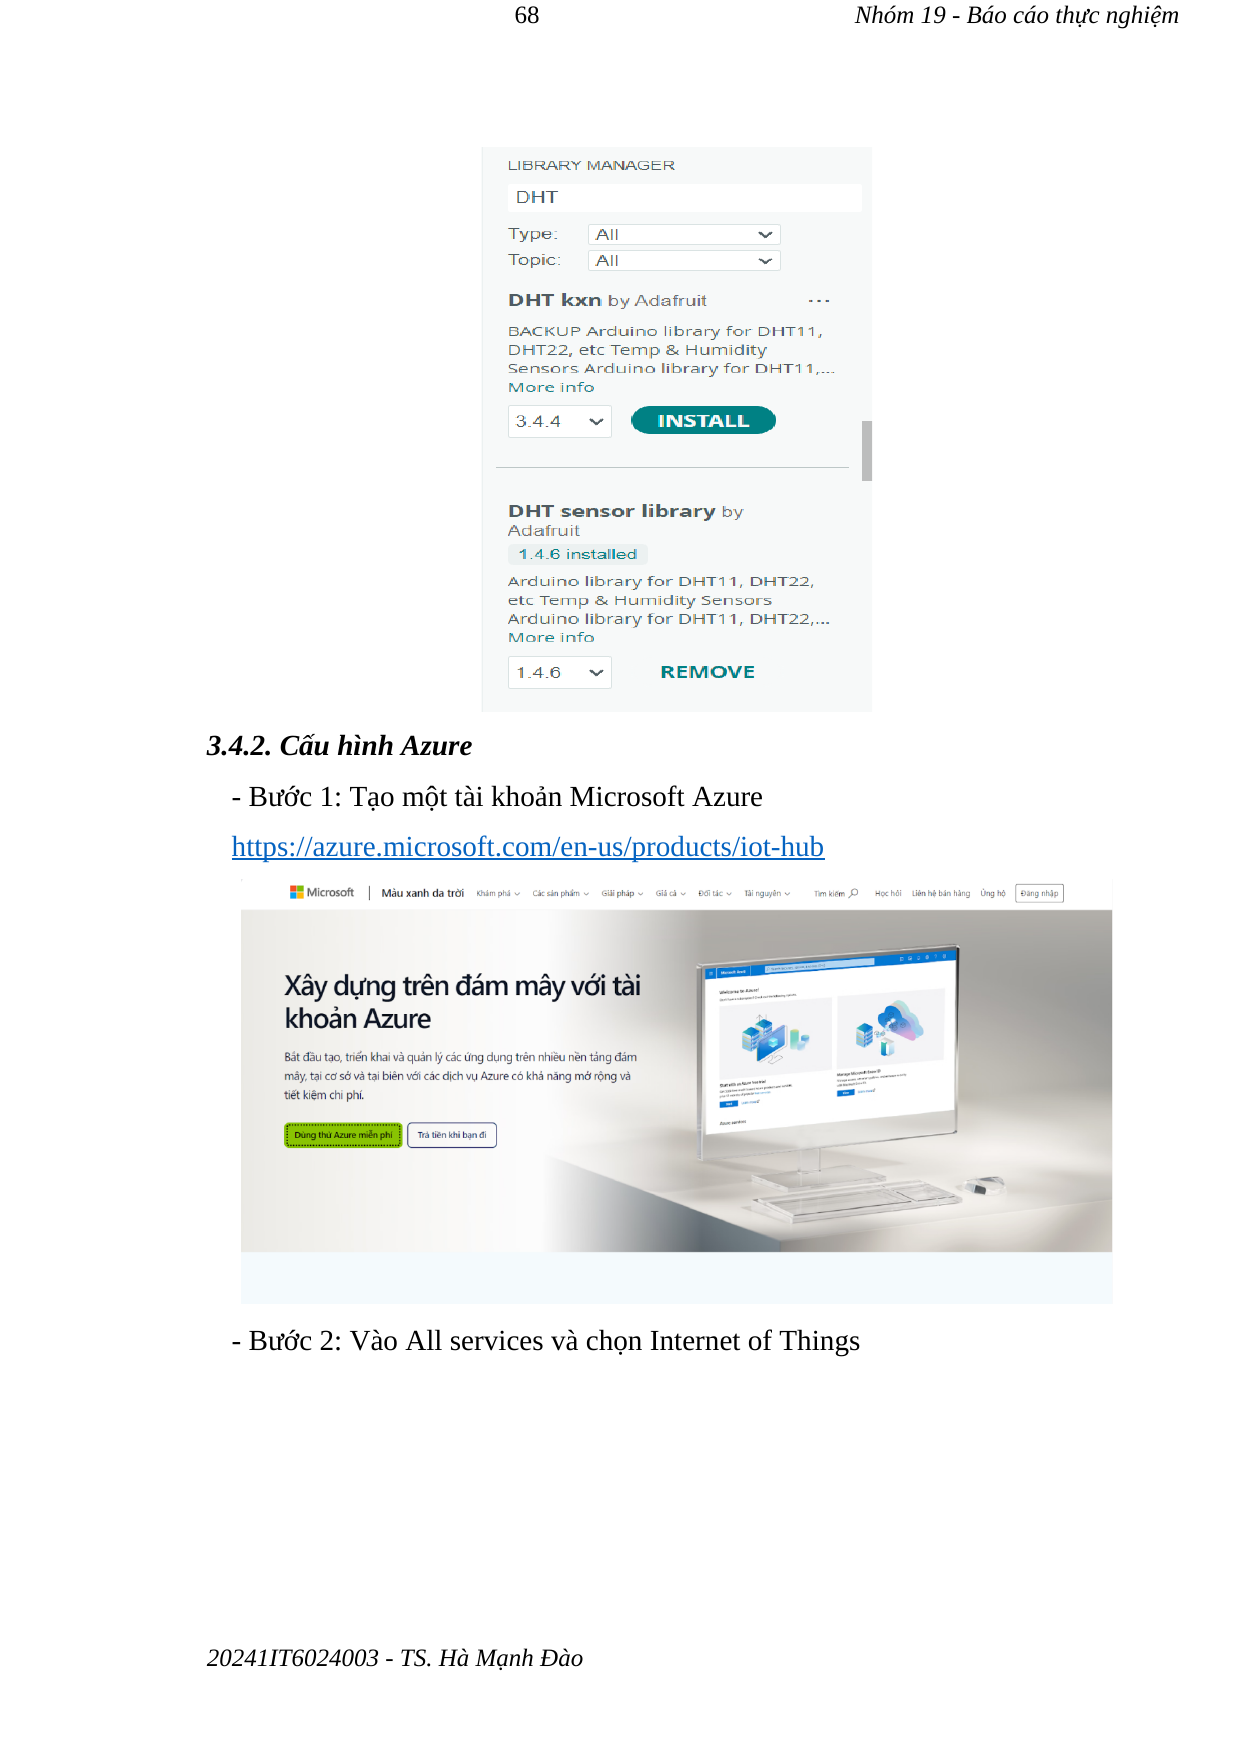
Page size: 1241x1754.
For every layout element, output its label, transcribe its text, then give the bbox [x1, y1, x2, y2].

subtitle - Bước 2: Vào All services và chọn Internet of Things [231, 1323, 1122, 1357]
subtitle https://azure.microsoft.com/en-us/products/iot-hub [231, 829, 1122, 863]
subtitle 3.4.2. Cấu hình Azure [207, 728, 1122, 762]
picture [241, 879, 1113, 1304]
picture [481, 147, 873, 712]
subtitle - Bước 1: Tạo một tài khoản Microsoft Azure [231, 779, 1122, 812]
